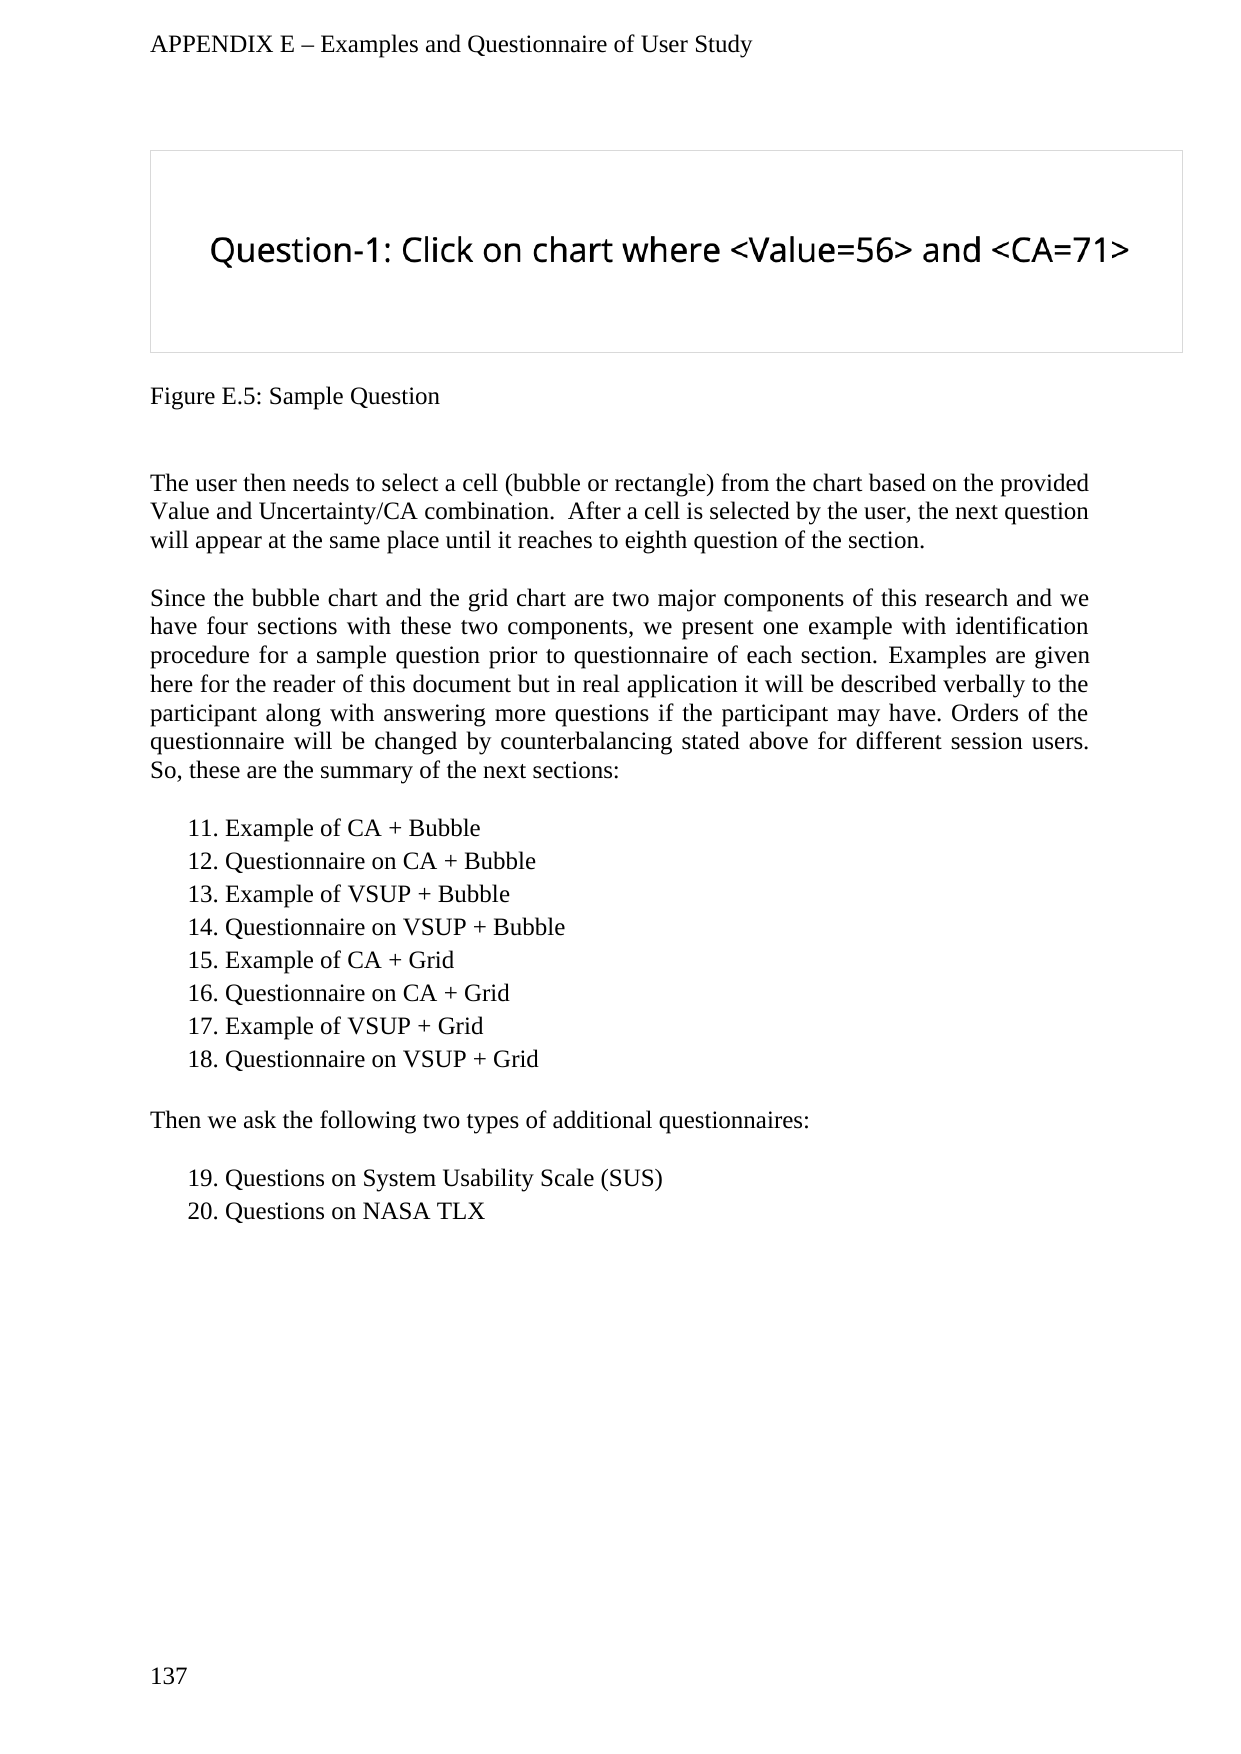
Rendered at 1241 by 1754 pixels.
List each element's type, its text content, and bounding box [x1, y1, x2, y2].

list Example of CA + Bubble [187, 813, 1090, 841]
list Questionnaire on VSUP + Grid [187, 1044, 1090, 1073]
picture [151, 151, 1182, 352]
list Questions on NASA TLX [187, 1196, 1090, 1225]
list Example of VSUP + Bubble [187, 879, 1090, 907]
text Since the bubble chart and the grid chart are two major components of this research and we have four sections with these two components, we present one example with identification procedure for a sample question prior to questionnaire of each section. Examples are given here for the reader of this document but in real application it will be described verbally to the participant along with answering more questions if the participant may have. Orders of the questionnaire will be changed by counterbalancing stated above for different session users. So, these are the summary of the next sections: [150, 583, 1090, 784]
list Questionnaire on CA + Bubble [187, 846, 1090, 874]
list Questions on System Usability Scale (SUS) [187, 1163, 1090, 1192]
list Questionnaire on CA + Grid [187, 978, 1090, 1007]
list Example of CA + Grid [187, 945, 1090, 973]
text The user then needs to select a cell (bubble or rectangle) from the chart based on the provided Value and Uncertainty/CA combination. After a cell is selected by the user, the next question will appear at the same place until it reaches to eighth question of the section. [150, 468, 1090, 554]
list Questionnaire on VSUP + Bubble [187, 912, 1090, 941]
text Figure E.5: Sample Question [150, 353, 1090, 410]
list Then we ask the following two types of additional questionnaires: [150, 1106, 1090, 1134]
list Example of VSUP + Grid [187, 1011, 1090, 1039]
